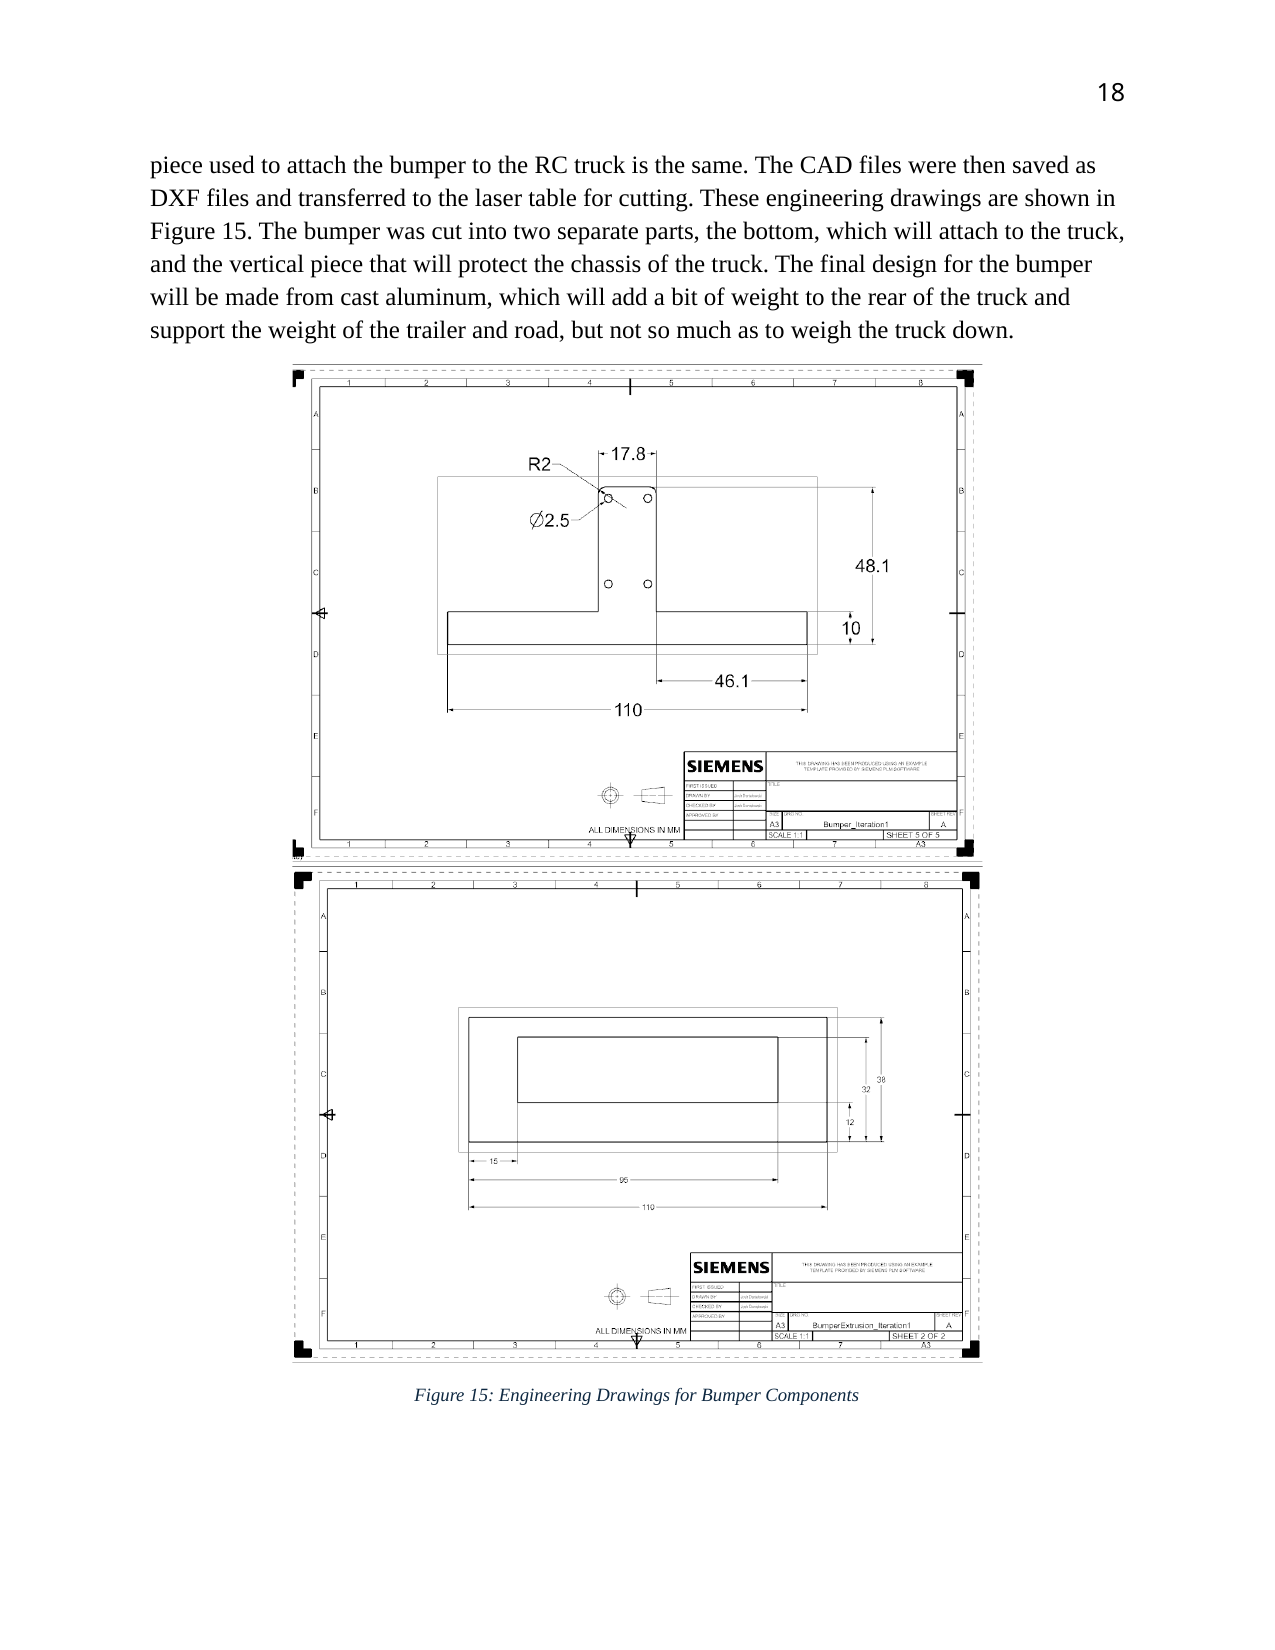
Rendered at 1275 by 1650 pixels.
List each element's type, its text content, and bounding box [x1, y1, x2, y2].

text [150, 150, 1125, 344]
text Figure 15: Engineering Drawings for Bumper Components [150, 1384, 1125, 1406]
picture [292, 364, 983, 862]
picture [292, 866, 983, 1363]
